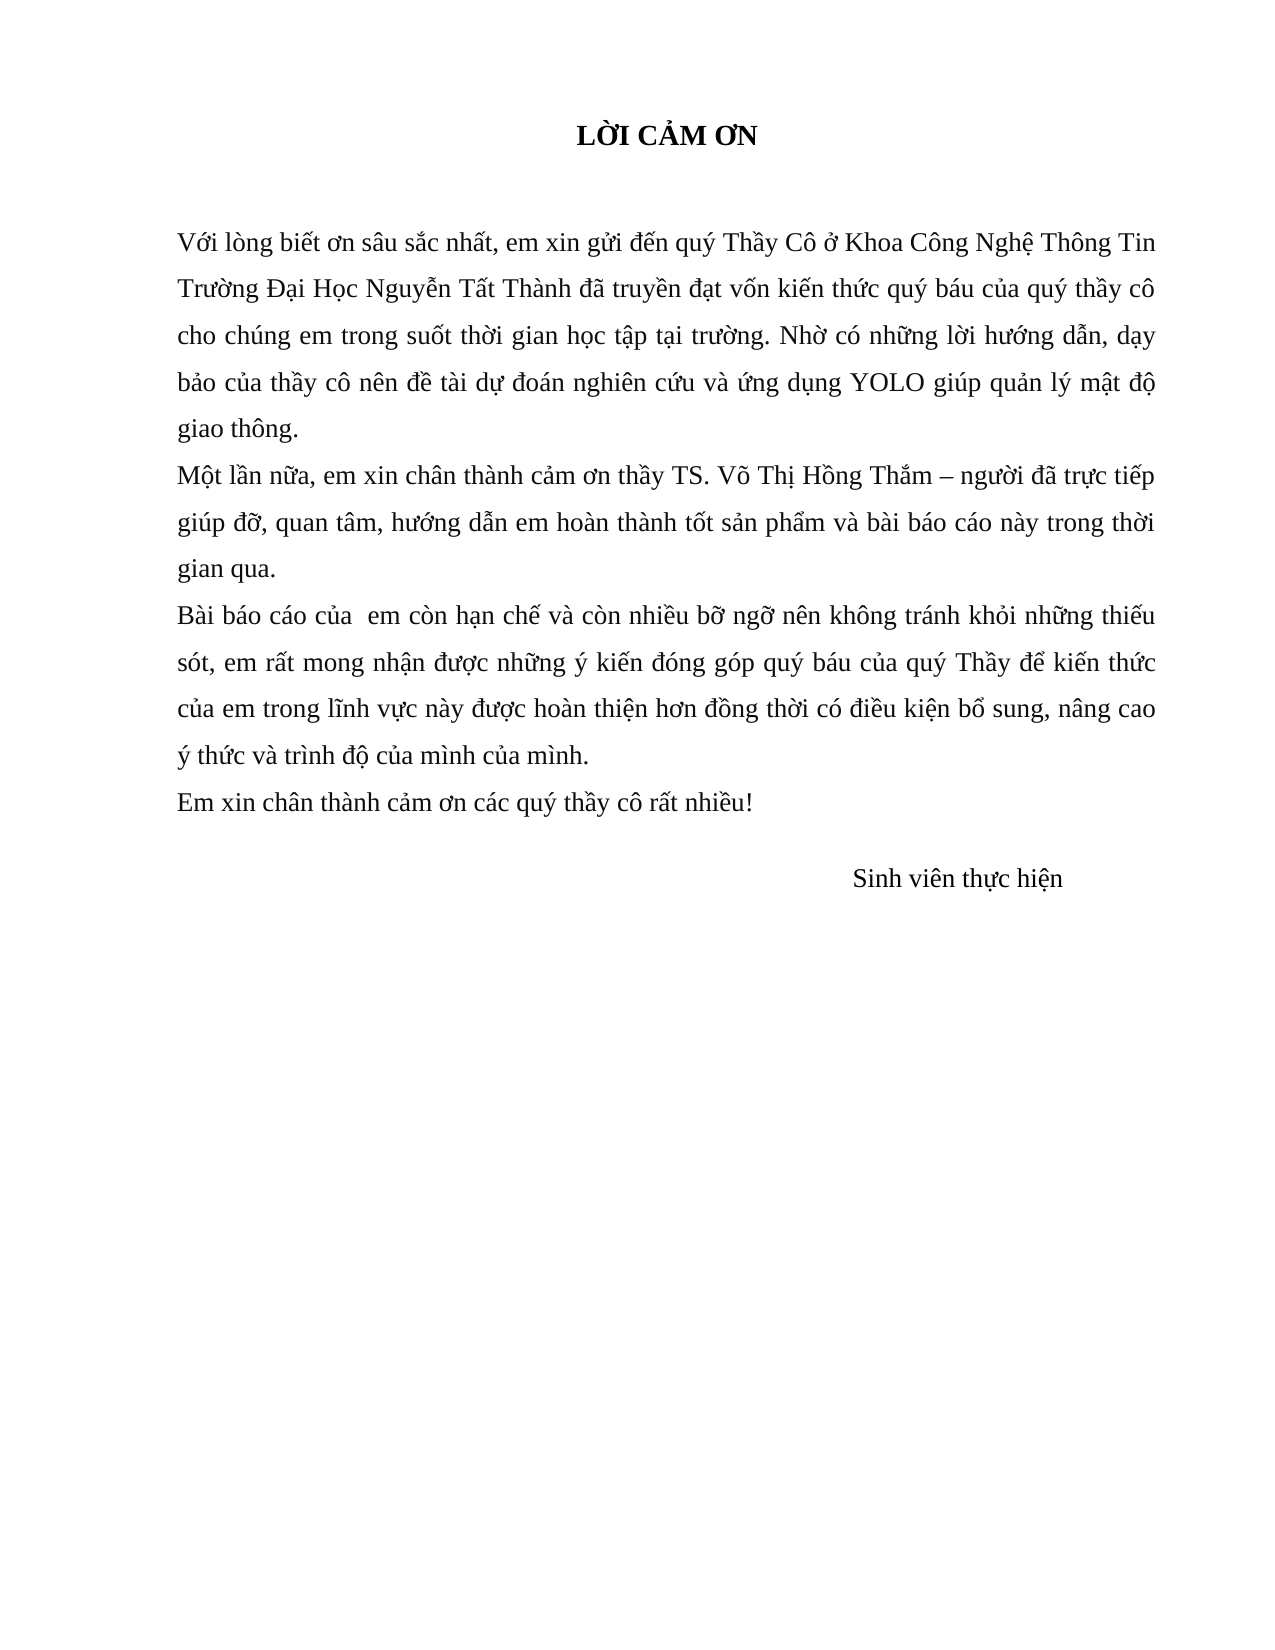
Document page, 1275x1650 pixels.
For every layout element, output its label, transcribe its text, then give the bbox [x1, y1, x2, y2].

text Một lần nữa, em xin chân thành cảm ơn thầy TS. Võ Thị Hồng Thắm – người đã trực tiếp giúp đỡ, quan tâm, hướng dẫn em hoàn thành tốt sản phẩm và bài báo cáo này trong thời gian qua. [177, 459, 1157, 584]
text Sinh viên thực hiện [177, 863, 1157, 894]
text LỜI CẢM ƠN [177, 118, 1157, 152]
text Em xin chân thành cảm ơn các quý thầy cô rất nhiều! [177, 786, 1157, 817]
text Với lòng biết ơn sâu sắc nhất, em xin gửi đến quý Thầy Cô ở Khoa Công Nghệ Thông Tin Trường Đại Học Nguyễn Tất Thành đã truyền đạt vốn kiến thức quý báu của quý thầy cô cho chúng em trong suốt thời gian học tập tại trường. Nhờ có những lời hướng dẫn, dạy bảo của thầy cô nên đề tài dự đoán nghiên cứu và ứng dụng YOLO giúp quản lý mật độ giao thông. [177, 226, 1157, 444]
text Bài báo cáo của em còn hạn chế và còn nhiều bỡ ngỡ nên không tránh khỏi những thiếu sót, em rất mong nhận được những ý kiến đóng góp quý báu của quý Thầy để kiến thức của em trong lĩnh vực này được hoàn thiện hơn đồng thời có điều kiện bổ sung, nâng cao ý thức và trình độ của mình của mình. [177, 599, 1157, 770]
